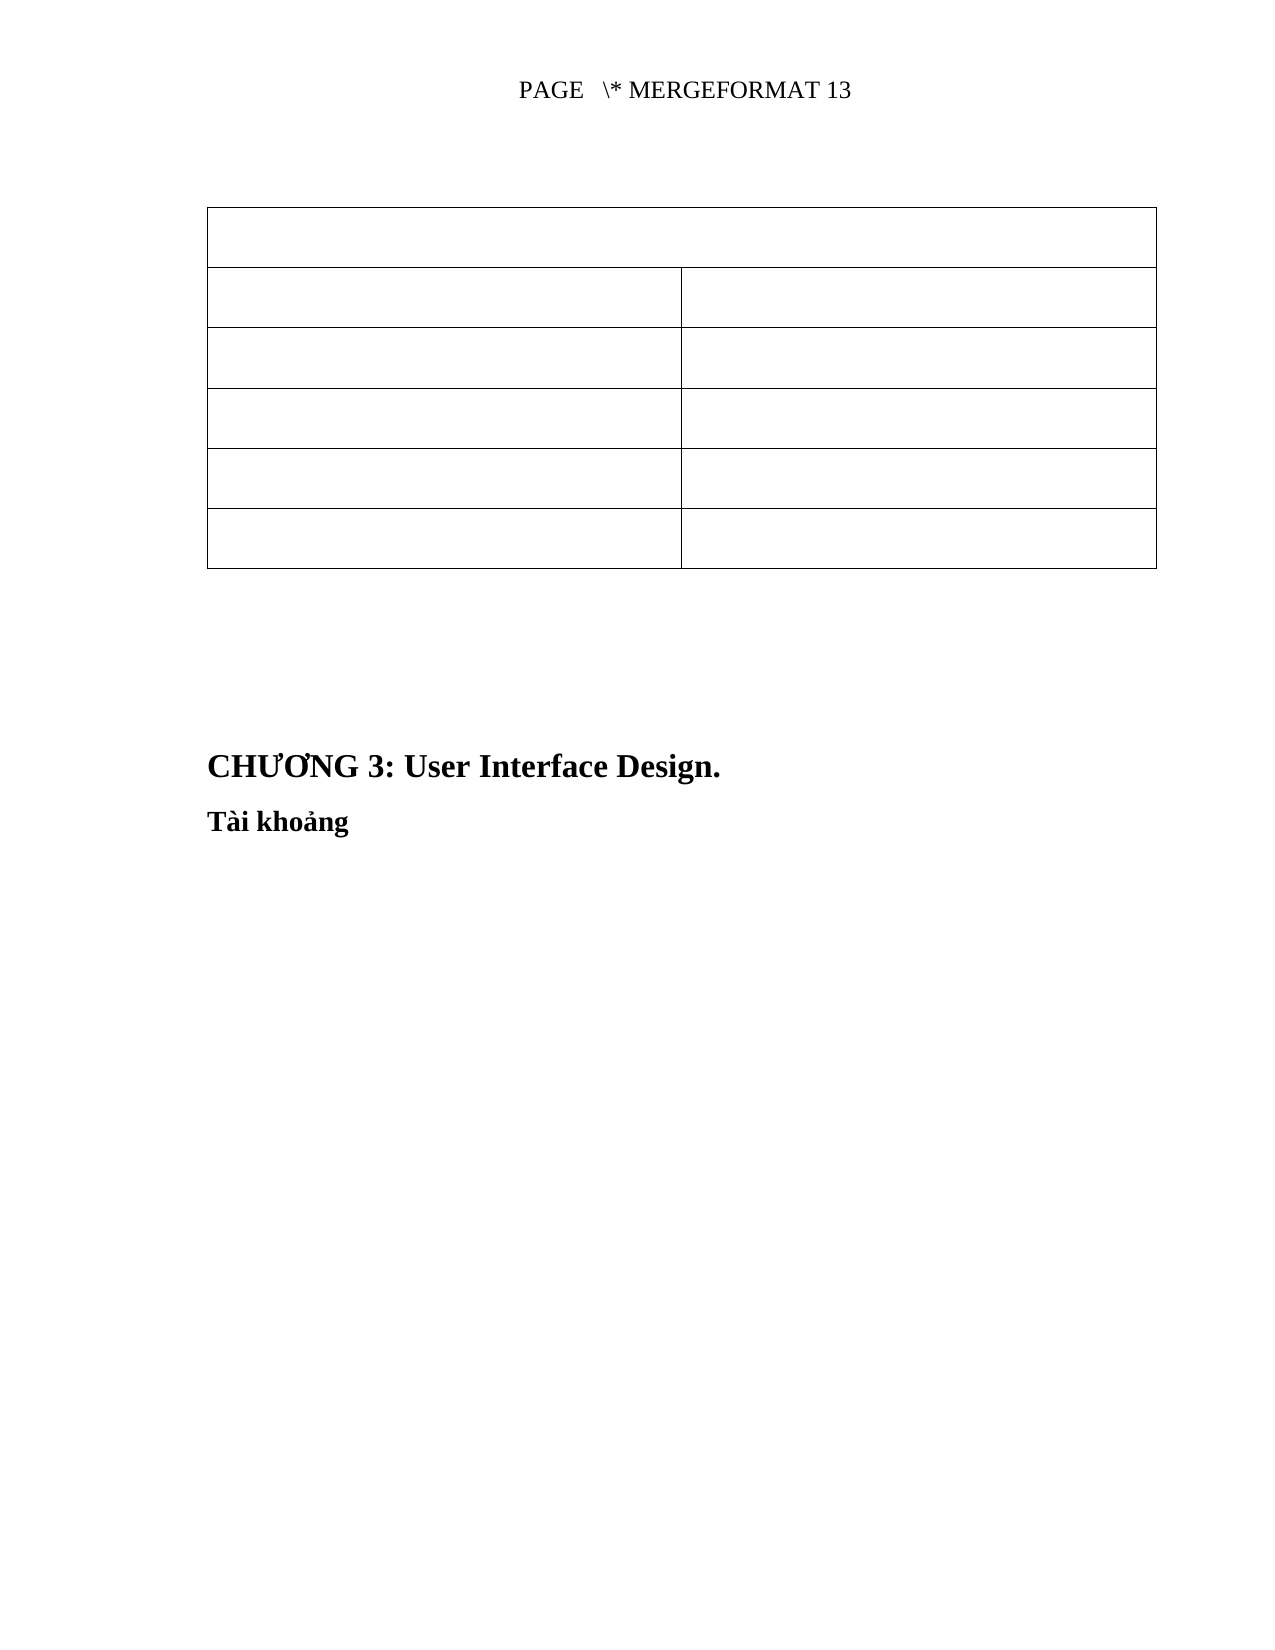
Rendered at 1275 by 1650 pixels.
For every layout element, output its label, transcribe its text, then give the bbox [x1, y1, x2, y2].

table_header [208, 208, 1156, 267]
table_cell [682, 268, 1156, 327]
table_cell [682, 389, 1156, 448]
table_cell [208, 449, 681, 508]
table_cell [208, 509, 681, 568]
table_cell [208, 389, 681, 448]
table_cell [208, 328, 681, 387]
table_cell [682, 328, 1156, 387]
table_cell [208, 268, 681, 327]
table_cell [682, 449, 1156, 508]
table_cell [682, 509, 1156, 568]
text CHƯƠNG 3: User Interface Design. [207, 747, 1157, 785]
text Tài khoảng [207, 804, 1157, 838]
